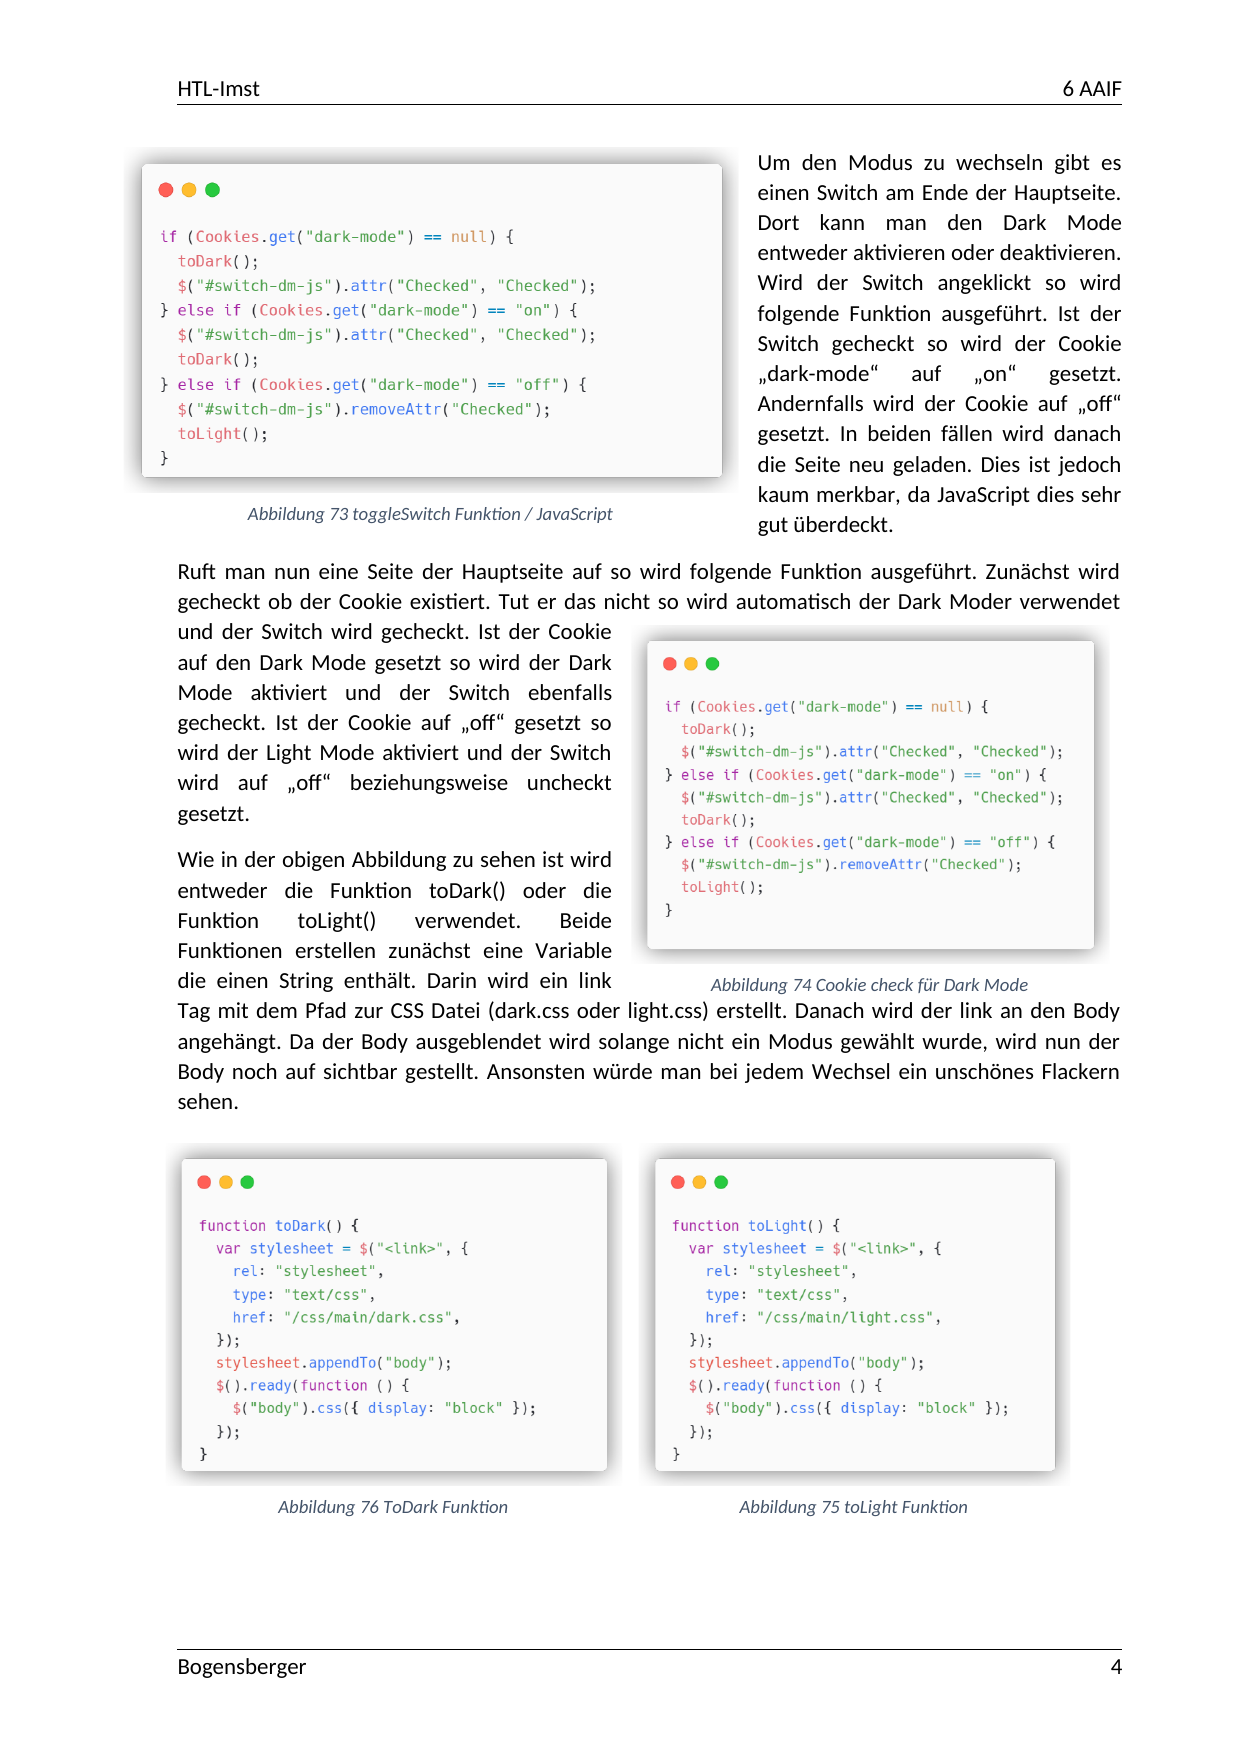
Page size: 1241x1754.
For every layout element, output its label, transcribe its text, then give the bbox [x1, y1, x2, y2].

picture [165, 1143, 623, 1486]
picture [638, 1143, 1071, 1486]
picture [631, 625, 1110, 964]
picture [123, 147, 739, 493]
text Wie in der obigen Abbildung zu sehen ist wird entweder die Funktion toDark() oder die Funktion toLight() verwendet. Beide Funktionen erstellen zunächst eine Variable die einen String enthält. Darin wird ein link Tag mit dem Pfad zur CSS Datei (dark.css oder light.css) erstellt. Danach wird der link an den Body angehängt. Da der Body ausgeblendet wird solange nicht ein Modus gewählt wurde, wird nun der Body noch auf sichtbar gestellt. Ansonsten würde man bei jedem Wechsel ein unschönes Flackern sehen. [177, 846, 1122, 1115]
text Ruft man nun eine Seite der Hauptseite auf so wird folgende Funktion ausgeführt. Zunächst wird gecheckt ob der Cookie existiert. Tut er das nicht so wird automatisch der Dark Moder verwendet und der Switch wird gecheckt. Ist der Cookie auf den Dark Mode gesetzt so wird der Dark Mode aktiviert und der Switch ebenfalls gecheckt. Ist der Cookie auf „off“ gesetzt so wird der Light Mode aktiviert und der Switch wird auf „off“ beziehungsweise uncheckt gesetzt. [177, 557, 1122, 827]
